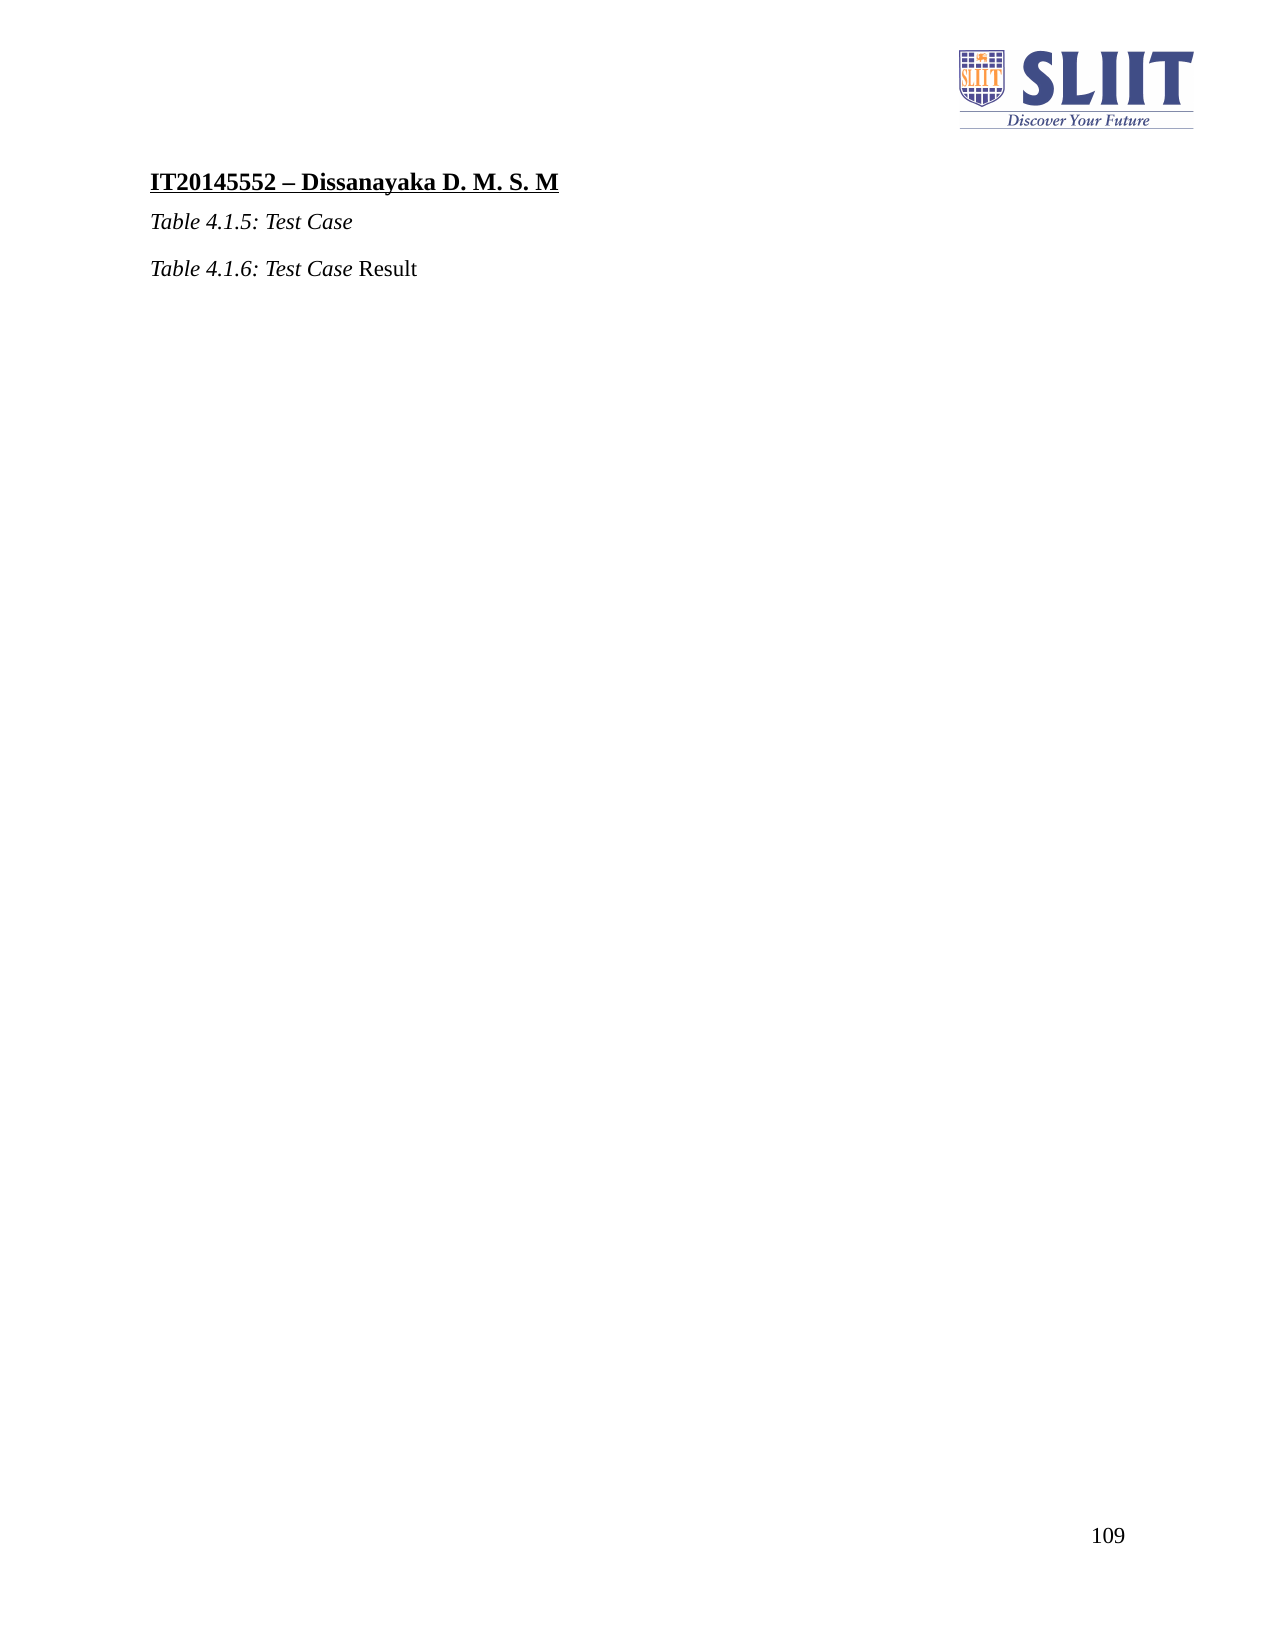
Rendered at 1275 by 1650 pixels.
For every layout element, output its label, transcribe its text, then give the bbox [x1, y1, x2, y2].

picture [959, 50, 1194, 129]
text Table 4.1.5: Test Case [150, 208, 1125, 234]
text Table 4.1.6: Test Case Result [150, 255, 1125, 281]
subtitle IT20145552 – Dissanayaka D. M. S. M [150, 167, 1125, 195]
